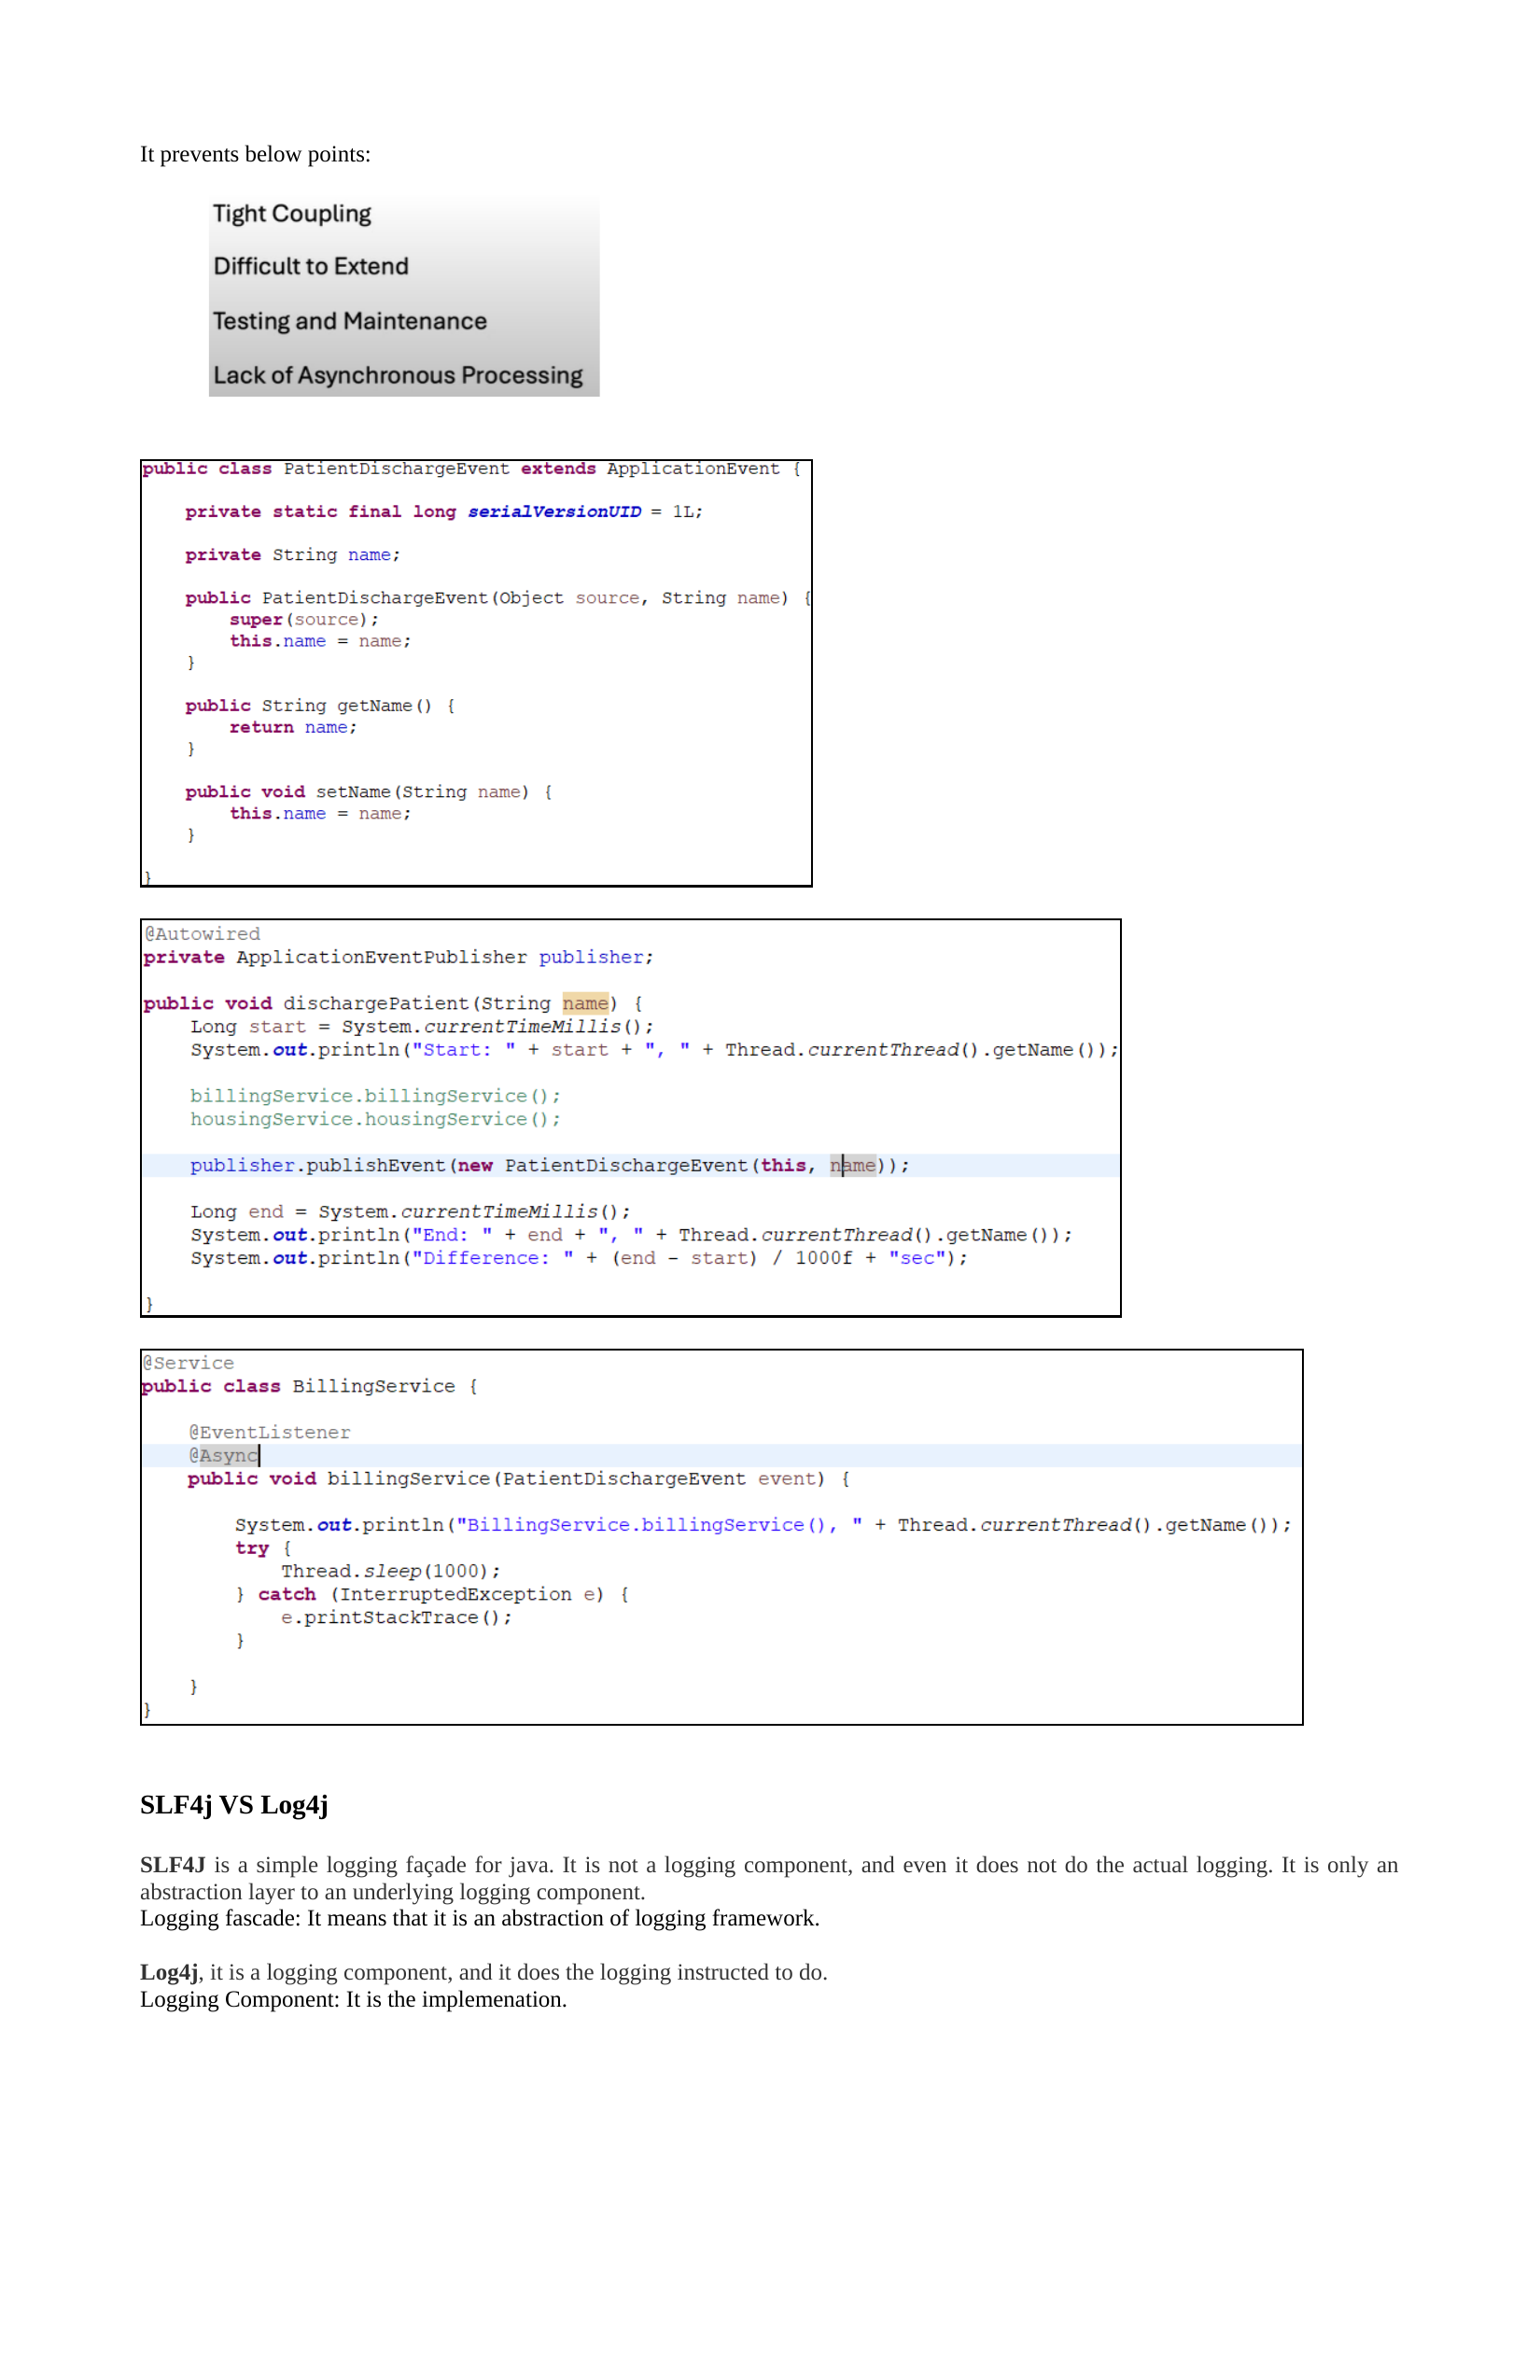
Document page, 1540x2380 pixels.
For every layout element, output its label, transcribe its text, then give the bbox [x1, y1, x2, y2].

text Log4j, it is a logging component, and it does the logging instructed to do. [140, 1958, 1400, 1985]
picture [142, 461, 811, 885]
text SLF4J is a simple logging façade for java. It is not a logging component, and even it does not do the actual logging. It is only an abstraction layer to an underlying logging component. [140, 1851, 1400, 1905]
text SLF4j VS Log4j [140, 1788, 1400, 1819]
picture [208, 193, 600, 397]
text Logging fascade: It means that it is an abstraction of logging framework. [140, 1905, 1400, 1931]
text Logging Component: It is the implemenation. [140, 1985, 1400, 2012]
text It prevents below points: [140, 140, 1400, 167]
picture [142, 920, 1120, 1315]
picture [142, 1351, 1302, 1724]
